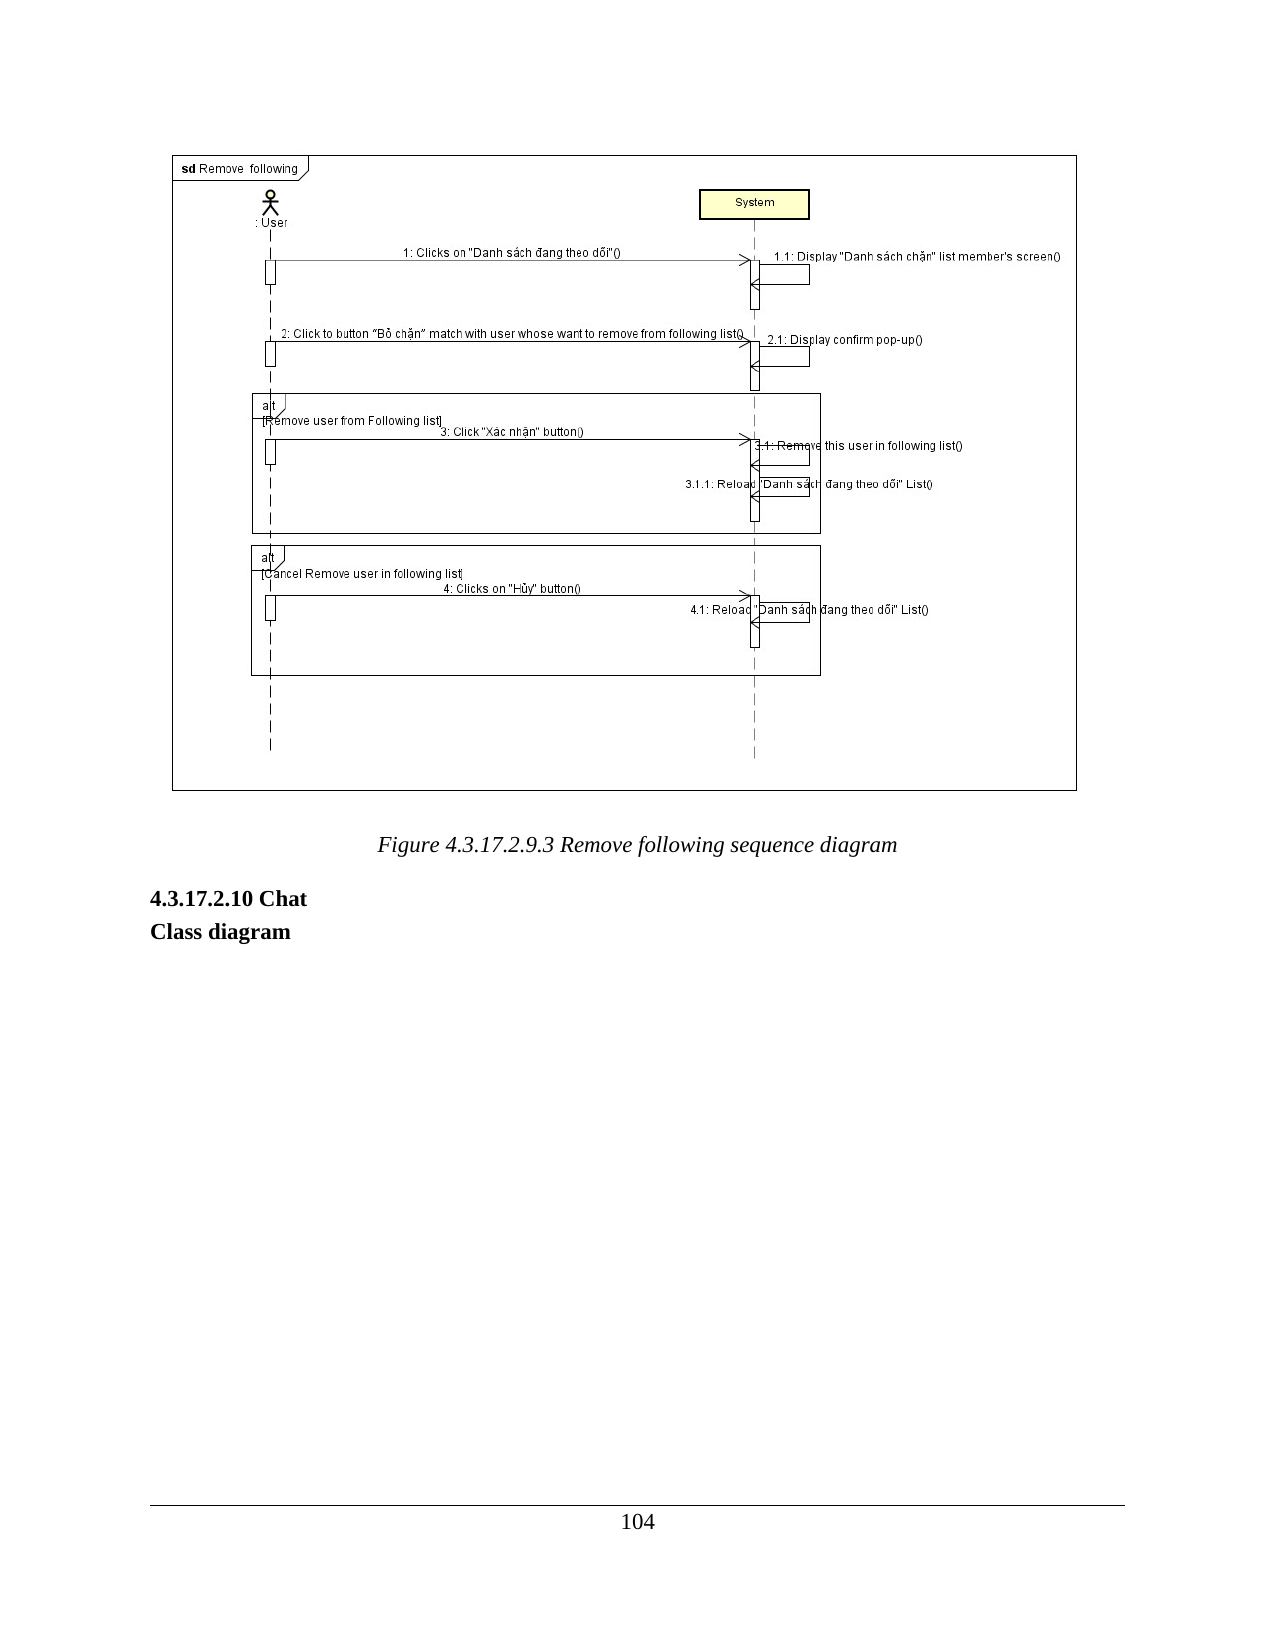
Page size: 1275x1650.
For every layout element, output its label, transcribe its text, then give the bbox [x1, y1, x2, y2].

text Figure 4.3.17.2.9.3 Remove following sequence diagram [150, 831, 1125, 858]
text Class diagram [150, 918, 1125, 944]
picture [168, 150, 1107, 817]
subtitle 4.3.17.2.10 Chat [150, 885, 1125, 912]
